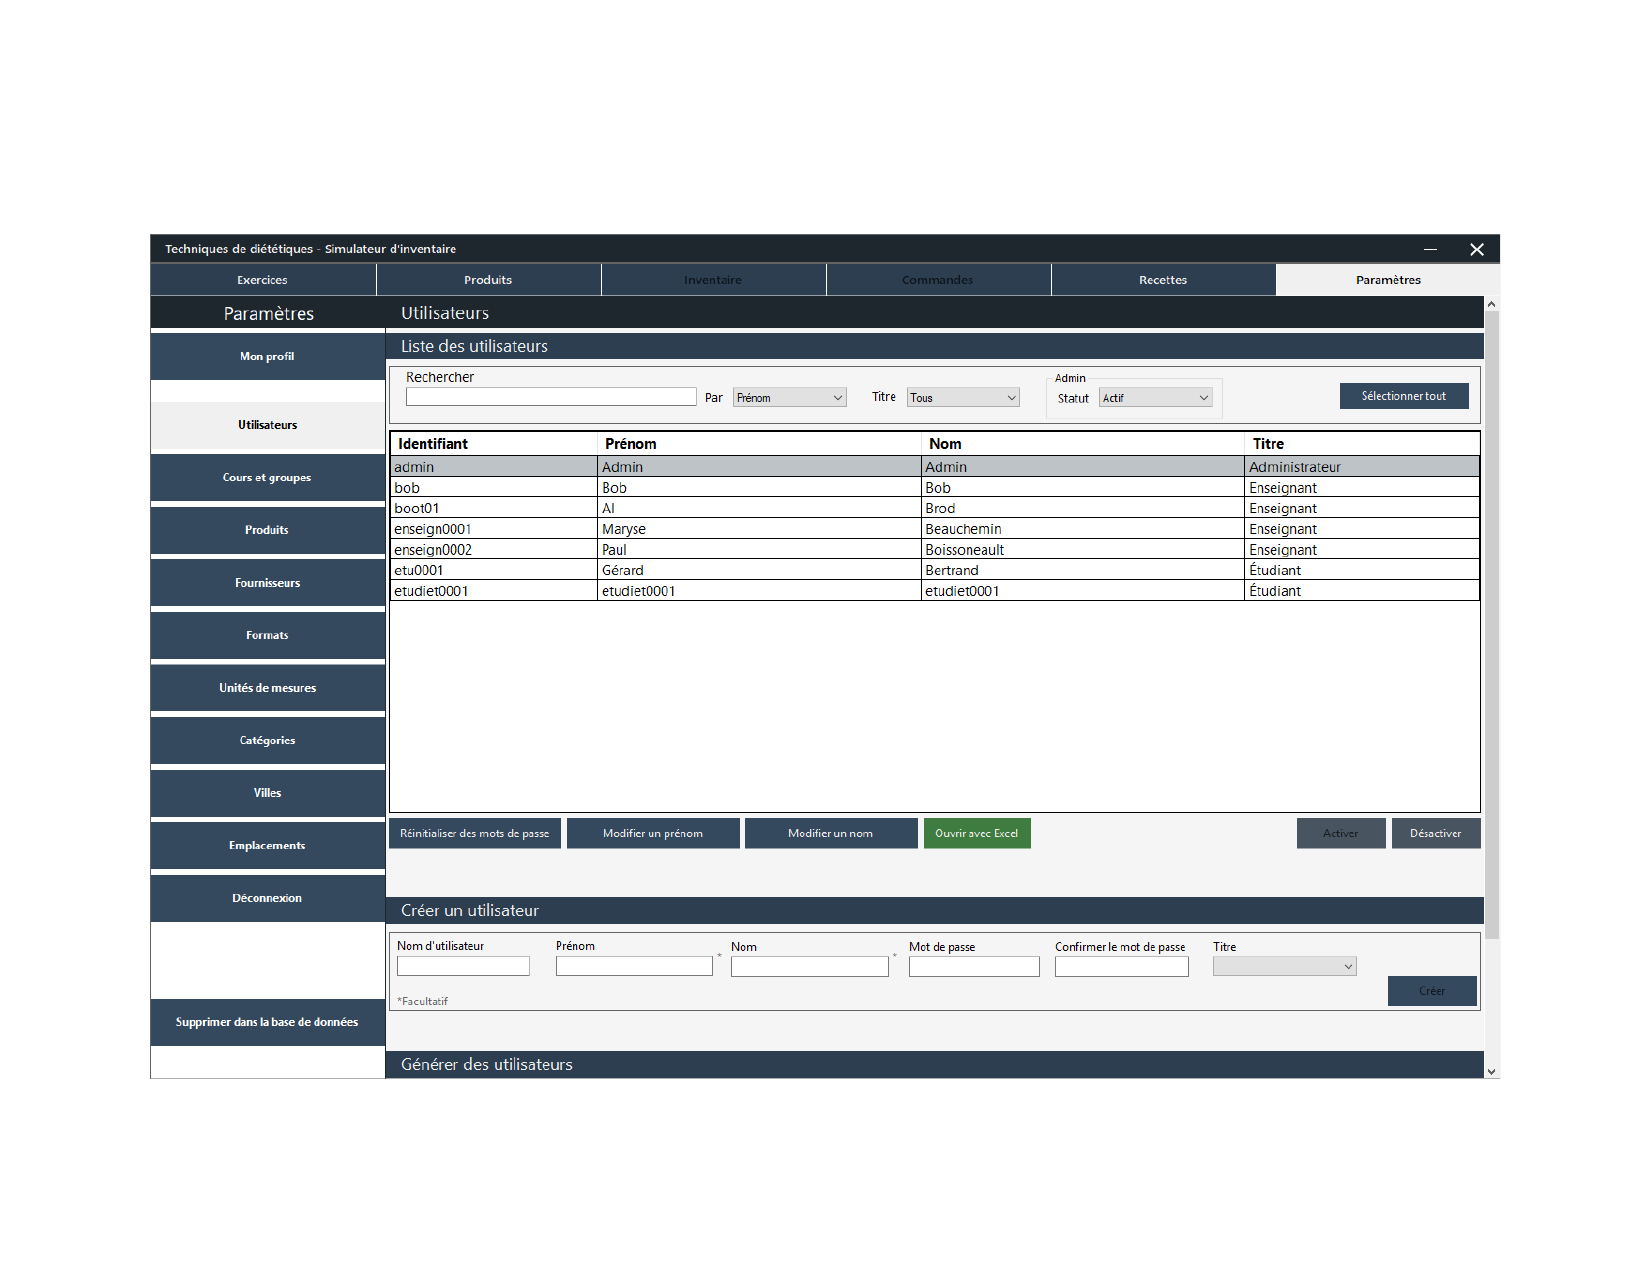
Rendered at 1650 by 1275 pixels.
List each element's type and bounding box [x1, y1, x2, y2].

picture [150, 234, 1500, 1079]
